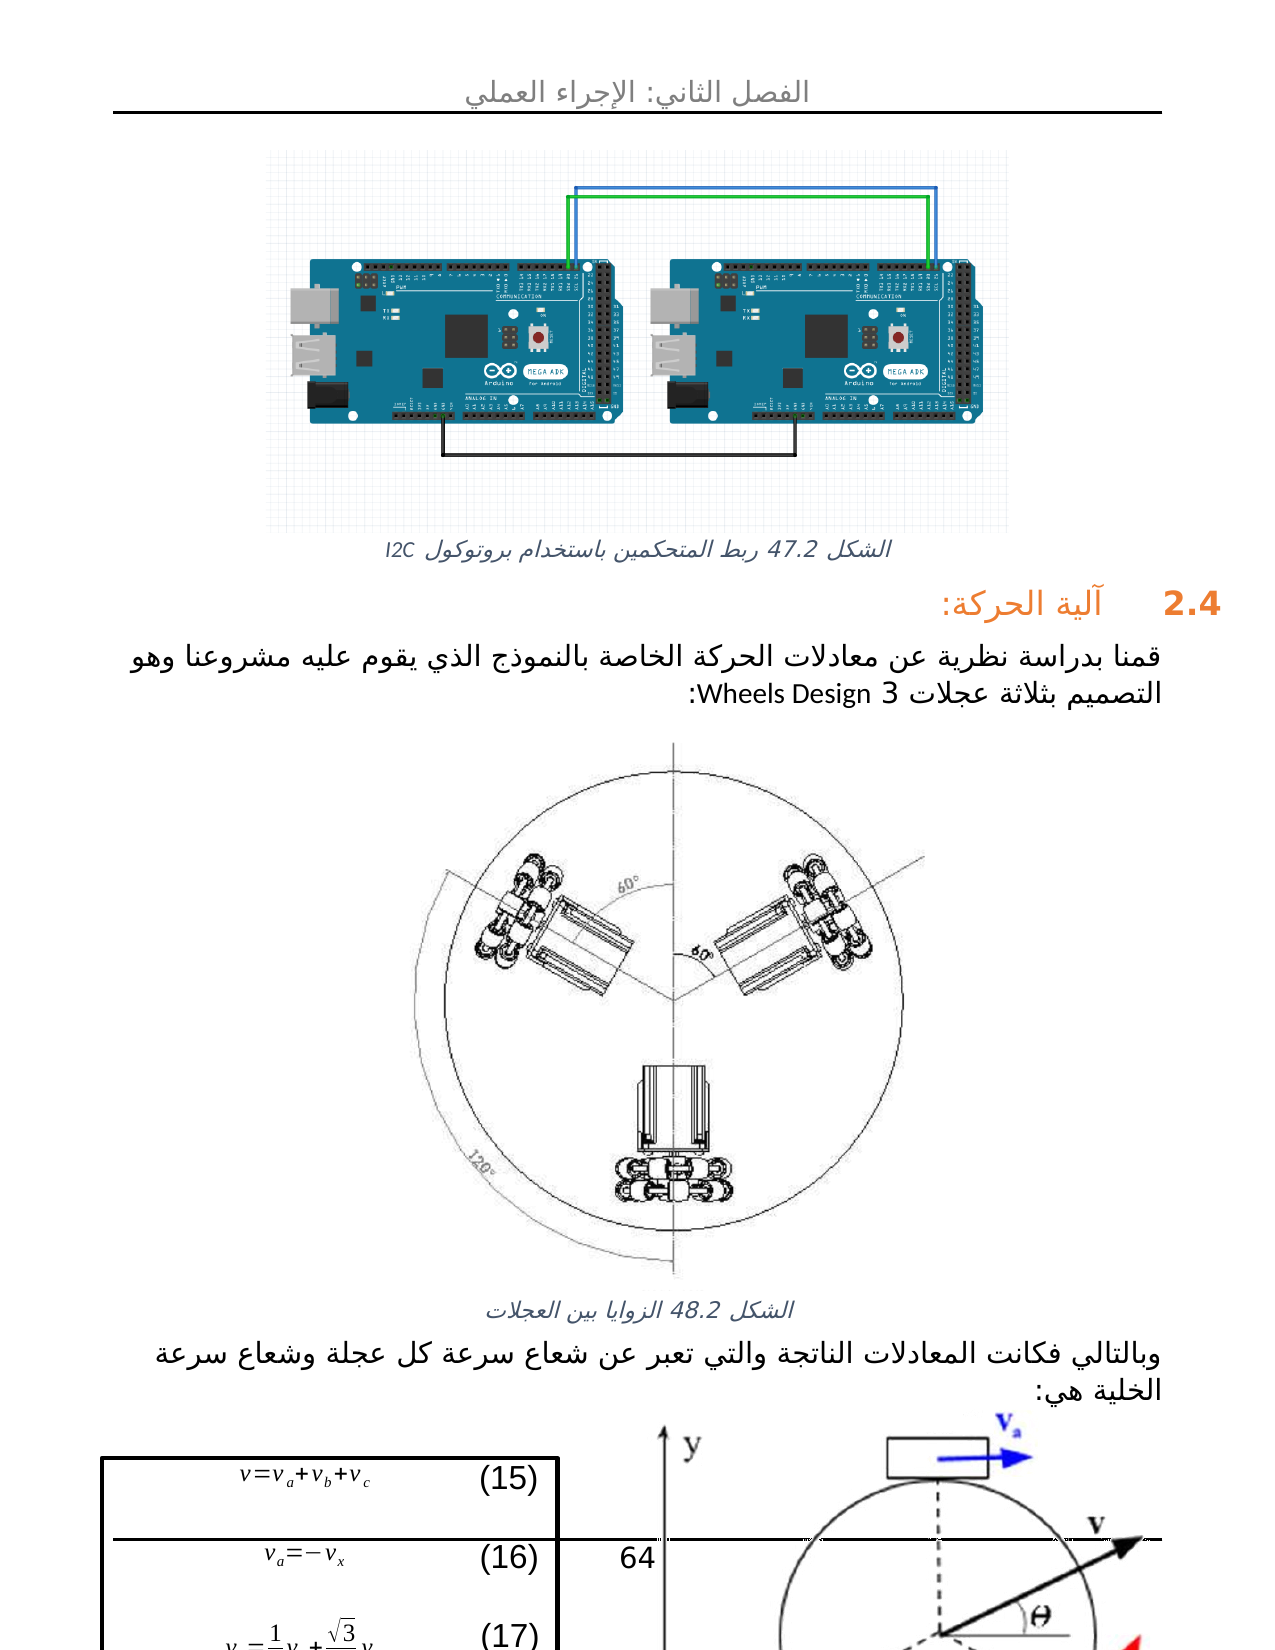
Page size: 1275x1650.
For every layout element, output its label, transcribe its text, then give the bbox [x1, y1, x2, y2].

text وبالتالي فكانت المعادلات الناتجة والتي تعبر عن شعاع سرعة كل عجلة وشعاع سرعة الخلية هي: [112, 1337, 1162, 1407]
picture [393, 730, 929, 1291]
picture [608, 1403, 1204, 1650]
subtitle آلية الحركة: [112, 584, 1162, 623]
text قمنا بدراسة نظرية عن معادلات الحركة الخاصة بالنموذج الذي يقوم عليه مشروعنا وهو التصميم بثلاثة عجلات 3 Wheels Design: [112, 639, 1162, 711]
picture [265, 150, 1009, 533]
